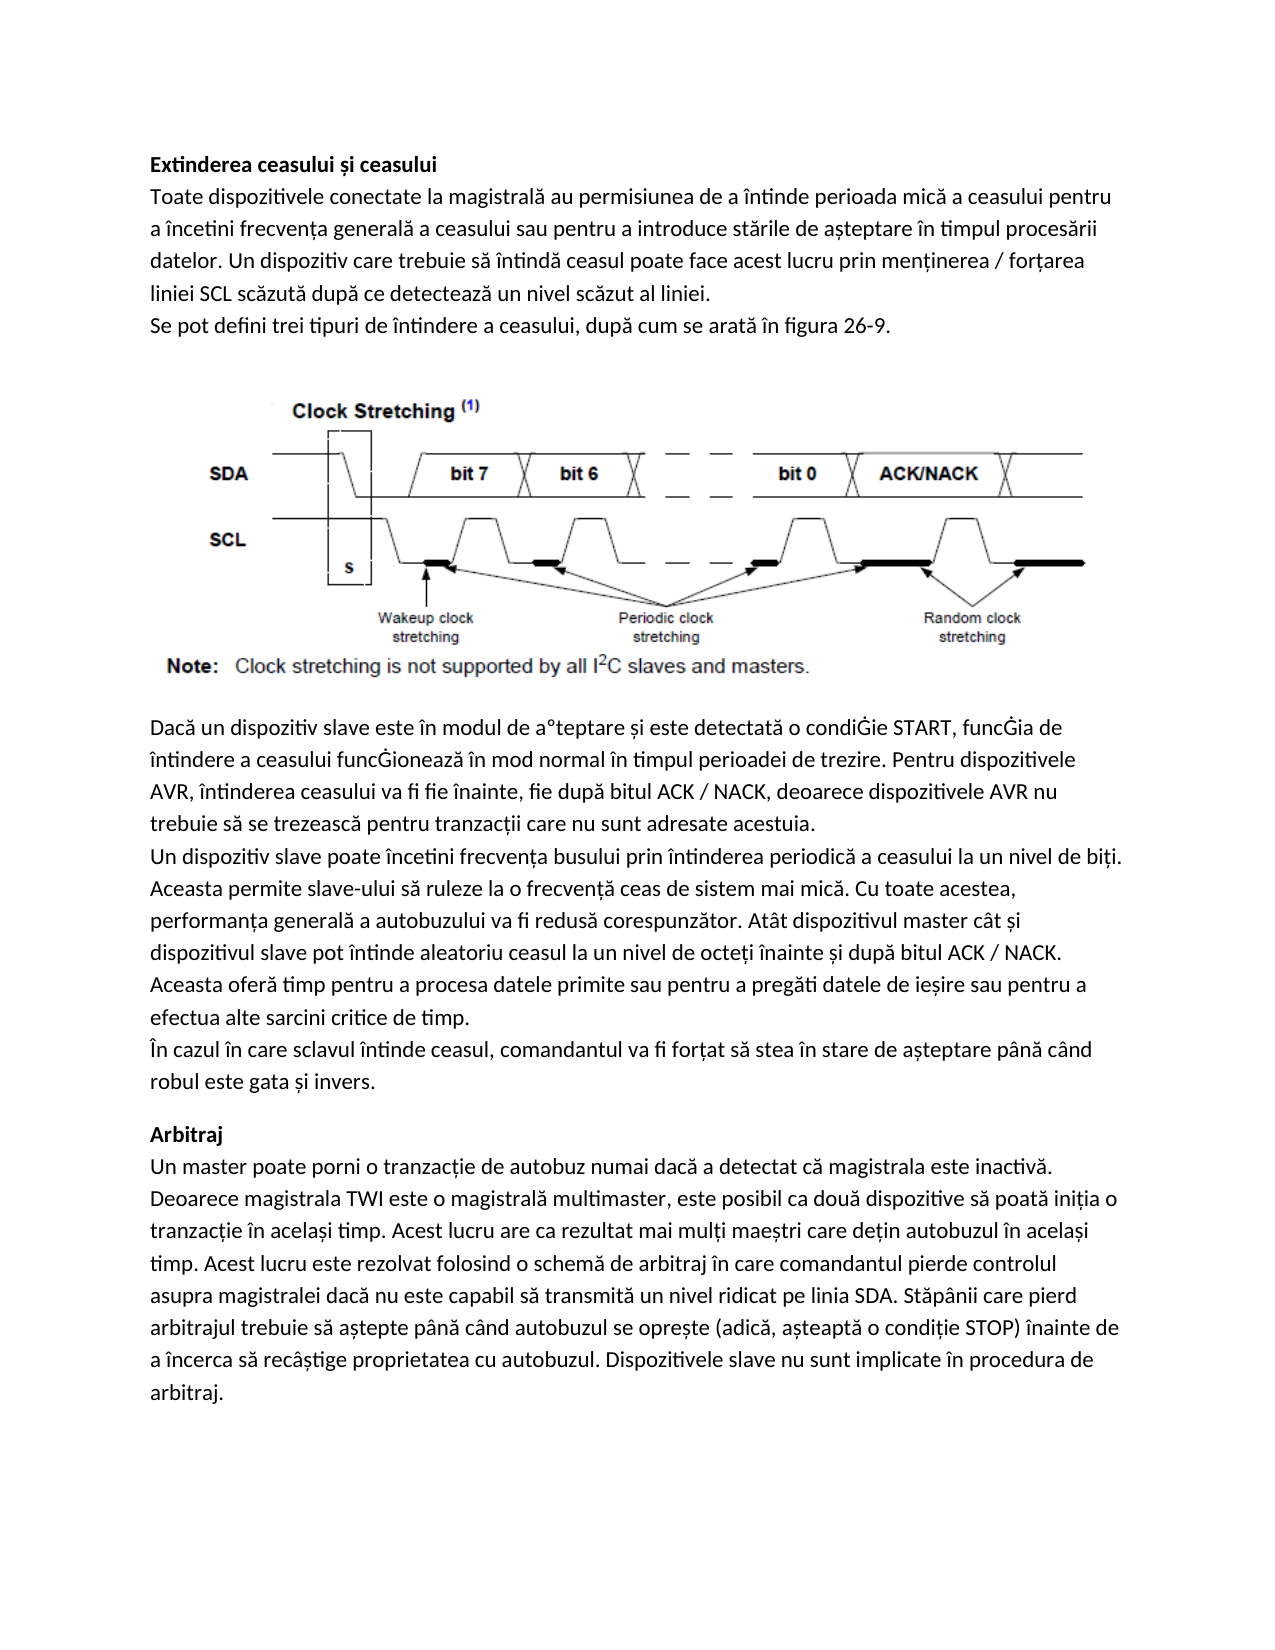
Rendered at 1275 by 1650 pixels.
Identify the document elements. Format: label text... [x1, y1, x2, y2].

text Extinderea ceasului și ceasului Toate dispozitivele conectate la magistrală au permisiunea de a întinde perioada mică a ceasului pentru a încetini frecvența generală a ceasului sau pentru a introduce stările de așteptare în timpul procesării datelor. Un dispozitiv care trebuie să întindă ceasul poate face acest lucru prin menținerea / forțarea liniei SCL scăzută după ce detectează un nivel scăzut al liniei. Se pot defini trei tipuri de întindere a ceasului, după cum se arată în figura 26-9. [150, 150, 1125, 339]
text Dacă un dispozitiv slave este în modul de aºteptare și este detectată o condiĠie START, funcĠia de întindere a ceasului funcĠionează în mod normal în timpul perioadei de trezire. Pentru dispozitivele AVR, întinderea ceasului va fi fie înainte, fie după bitul ACK / NACK, deoarece dispozitivele AVR nu trebuie să se trezească pentru tranzacții care nu sunt adresate acestuia. Un dispozitiv slave poate încetini frecvența busului prin întinderea periodică a ceasului la un nivel de biți. Aceasta permite slave-ului să ruleze la o frecvență ceas de sistem mai mică. Cu toate acestea, performanța generală a autobuzului va fi redusă corespunzător. Atât dispozitivul master cât și dispozitivul slave pot întinde aleatoriu ceasul la un nivel de octeți înainte și după bitul ACK / NACK. Aceasta oferă timp pentru a procesa datele primite sau pentru a pregăti datele de ieșire sau pentru a efectua alte sarcini critice de timp. În cazul în care sclavul întinde ceasul, comandantul va fi forțat să stea în stare de așteptare până când robul este gata și invers. [150, 713, 1125, 1095]
text Arbitraj Un master poate porni o tranzacție de autobuz numai dacă a detectat că magistrala este inactivă. Deoarece magistrala TWI este o magistrală multimaster, este posibil ca două dispozitive să poată iniția o tranzacție în același timp. Acest lucru are ca rezultat mai mulți maeștri care dețin autobuzul în același timp. Acest lucru este rezolvat folosind o schemă de arbitraj în care comandantul pierde controlul asupra magistralei dacă nu este capabil să transmită un nivel ridicat pe linia SDA. Stăpânii care pierd arbitrajul trebuie să aștepte până când autobuzul se oprește (adică, așteaptă o condiție STOP) înainte de a încerca să recâștige proprietatea cu autobuzul. Dispozitivele slave nu sunt implicate în procedura de arbitraj. [150, 1120, 1125, 1406]
picture [150, 363, 1125, 688]
